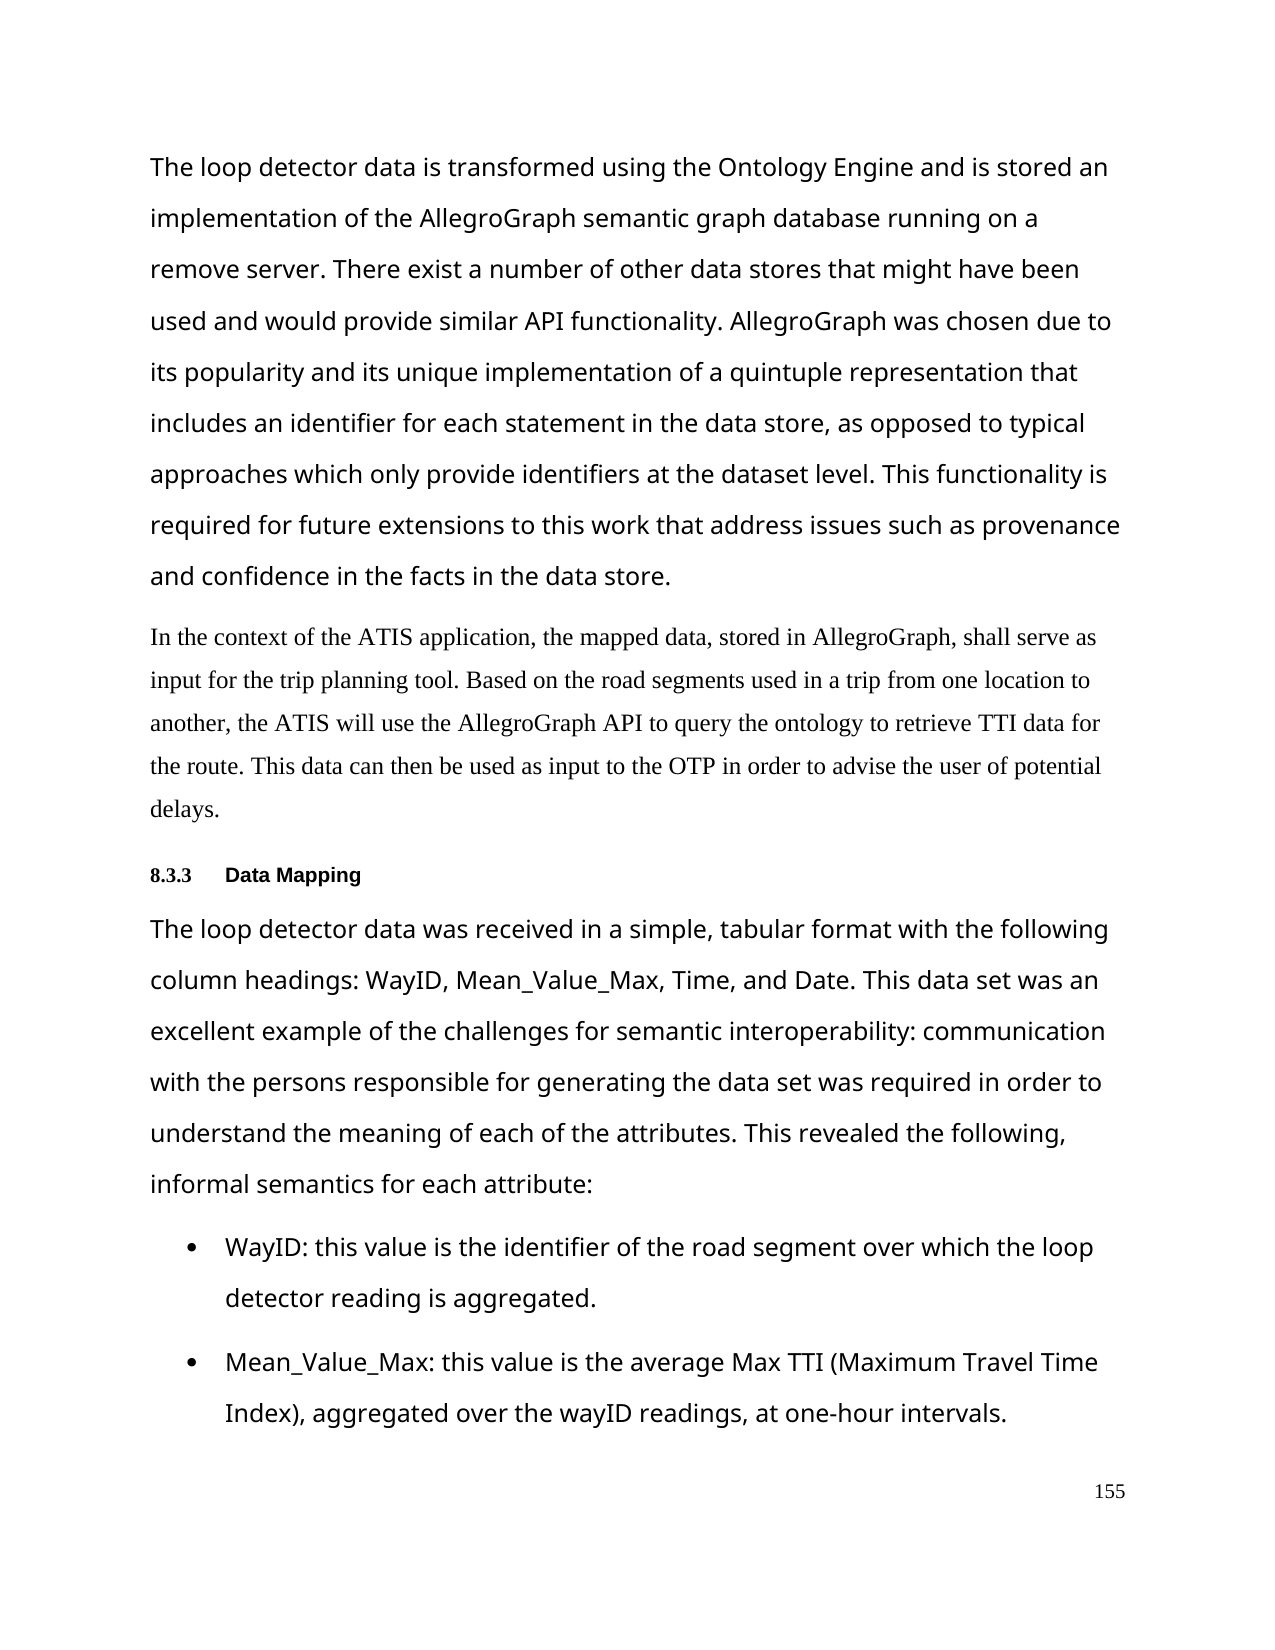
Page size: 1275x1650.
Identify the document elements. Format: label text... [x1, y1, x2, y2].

subtitle Data Mapping [150, 862, 1125, 887]
text In the context of the ATIS application, the mapped data, stored in AllegroGraph, shall serve as input for the trip planning tool. Based on the road segments used in a trip from one location to another, the ATIS will use the AllegroGraph API to query the ontology to retrieve TTI data for the route. This data can then be used as input to the OTP in order to advise the user of potential delays. [150, 622, 1125, 823]
text The loop detector data is transformed using the Ontology Engine and is stored an implementation of the AllegroGraph semantic graph database running on a remove server. There exist a number of other data stores that might have been used and would provide similar API functionality. AllegroGraph was chosen due to its popularity and its unique implementation of a quintuple representation that includes an identifier for each statement in the data store, as opposed to typical approaches which only provide identifiers at the dataset level. This functionality is required for future extensions to this work that address issues such as provenance and confidence in the facts in the data store. [150, 150, 1125, 592]
list Mean_Value_Max: this value is the average Max TTI (Maximum Travel Time Index), aggregated over the wayID readings, at one-hour intervals. [187, 1344, 1125, 1430]
text The loop detector data was received in a simple, tabular format with the following column headings: WayID, Mean_Value_Max, Time, and Date. This data set was an excellent example of the challenges for semantic interoperability: communication with the persons responsible for generating the data set was required in order to understand the meaning of each of the attributes. This revealed the following, informal semantics for each attribute: [150, 911, 1125, 1201]
list WayID: this value is the identifier of the road segment over which the loop detector reading is aggregated. [187, 1230, 1125, 1315]
